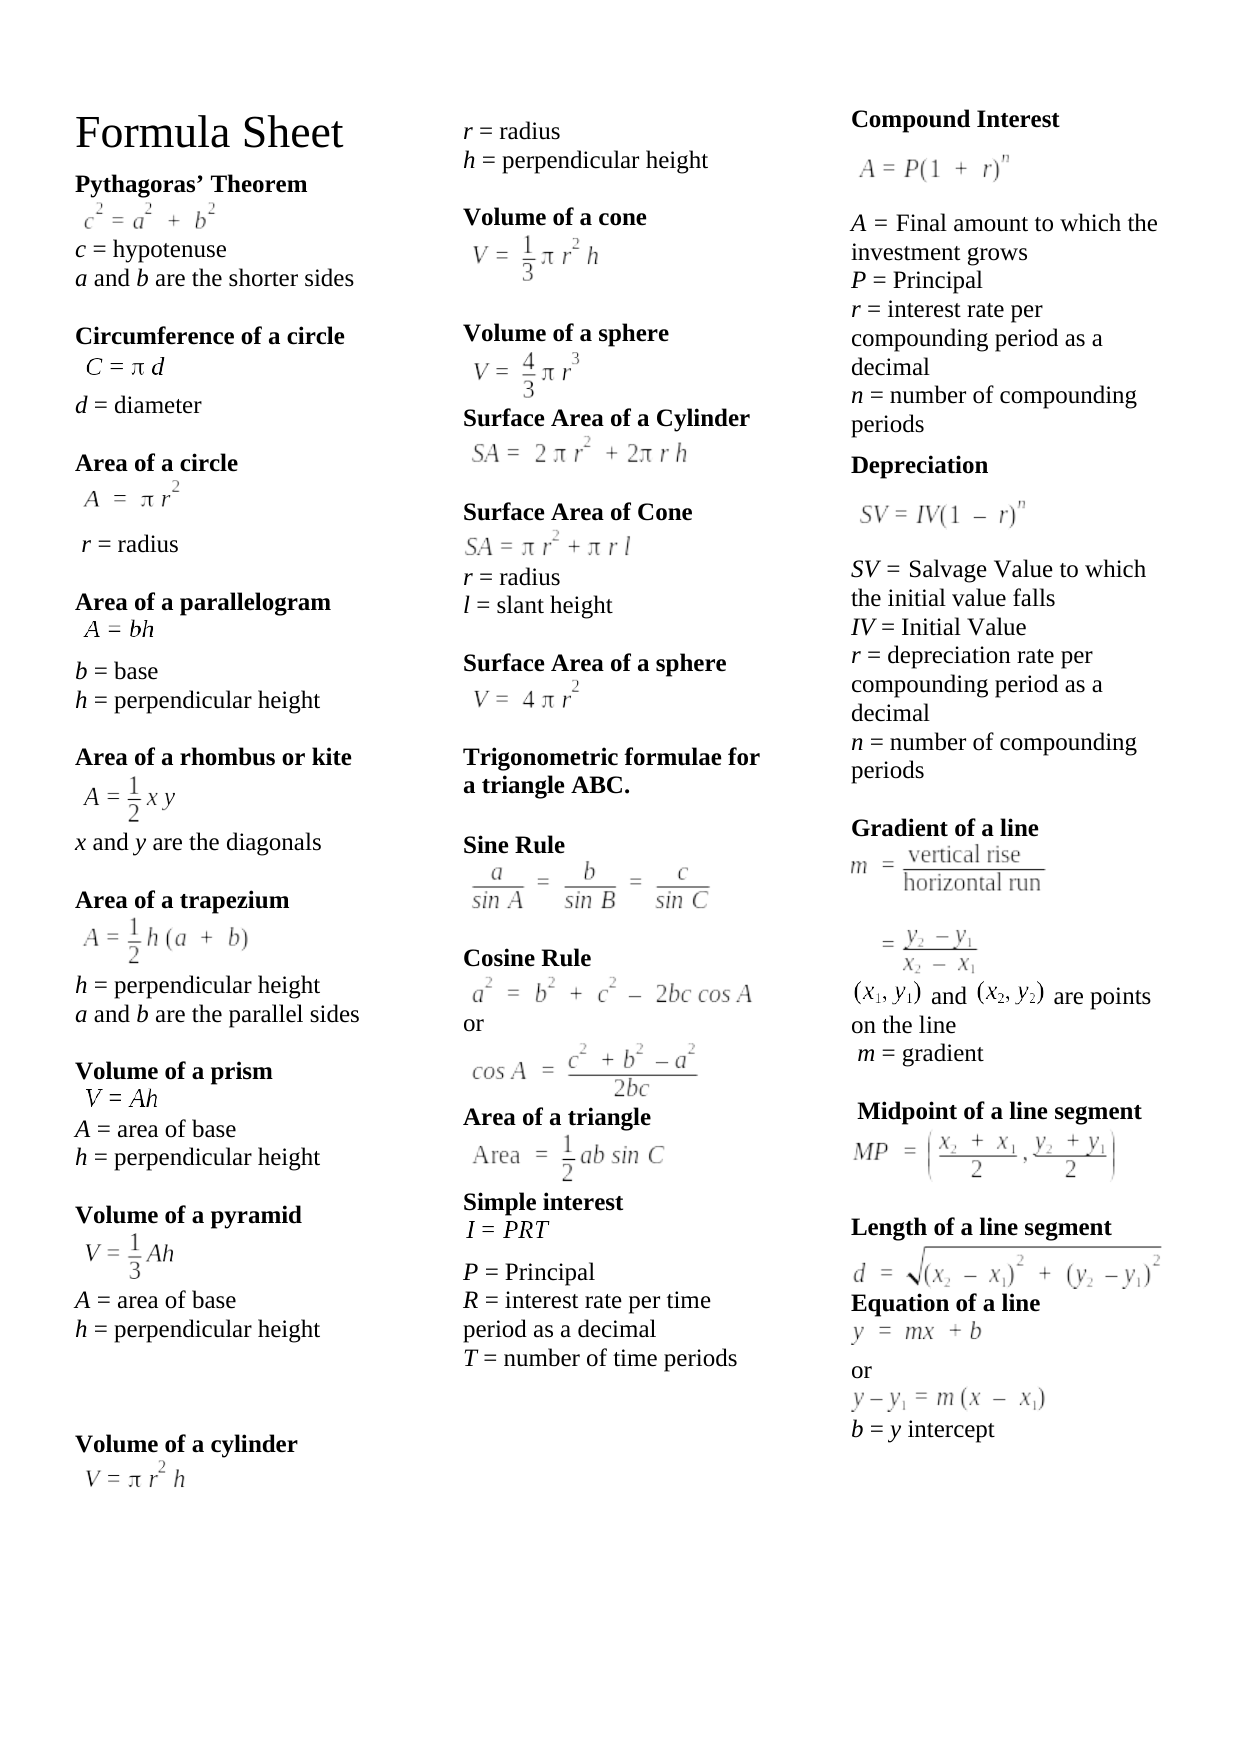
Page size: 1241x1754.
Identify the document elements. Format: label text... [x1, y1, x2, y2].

text h = perpendicular height [75, 1314, 389, 1342]
text l = slant height [463, 591, 777, 619]
text h = perpendicular height [75, 1142, 389, 1171]
text b = base [75, 656, 389, 685]
text h = perpendicular height [463, 145, 777, 174]
text A = Final amount to which the investment grows [851, 208, 1165, 266]
text Circumference of a circle [75, 321, 389, 349]
text SV = Salvage Value to which the initial value falls [851, 554, 1165, 612]
text or [463, 1008, 777, 1037]
text x and y are the diagonals [75, 827, 389, 856]
text Compound Interest [851, 104, 1165, 133]
text R = interest rate per time period as a decimal [463, 1286, 777, 1343]
text h = perpendicular height [75, 685, 389, 714]
text b = y intercept [851, 1414, 1165, 1443]
text d = diameter [75, 390, 389, 419]
text Volume of a pyramid [75, 1200, 389, 1229]
text P = Principal [463, 1257, 777, 1286]
text Surface Area of Cone [463, 497, 777, 526]
text Volume of a sphere [463, 318, 777, 347]
text IV = Initial Value [851, 612, 1165, 641]
text Volume of a cone [463, 202, 777, 231]
text Volume of a prism [75, 1056, 389, 1085]
text Area of a trapezium [75, 885, 389, 914]
text Depreciation [851, 451, 1165, 479]
text a and b are the parallel sides [75, 999, 389, 1027]
text Surface Area of a Cylinder [463, 403, 777, 432]
text a and b are the shorter sides [75, 263, 389, 292]
text Midpoint of a line segment [851, 1096, 1165, 1125]
text Simple interest [463, 1187, 777, 1216]
text Gradient of a line [851, 813, 1165, 842]
text and are points on the line [851, 977, 1165, 1038]
text Area of a circle [75, 448, 389, 476]
text Surface Area of a sphere [463, 648, 777, 677]
text n = number of compounding periods [851, 727, 1165, 784]
text r = radius [463, 104, 777, 145]
text P = Principal [851, 266, 1165, 294]
text Formula Sheet [75, 104, 389, 157]
text r = radius [75, 517, 389, 558]
text Sine Rule [463, 830, 777, 858]
text Pythagoras’ Theorem [75, 169, 389, 198]
text h = perpendicular height [75, 970, 389, 999]
text Area of a rhombus or kite [75, 742, 389, 771]
text Equation of a line [851, 1288, 1165, 1317]
text A = area of base [75, 1285, 389, 1314]
text Area of a parallelogram [75, 587, 389, 615]
text Trigonometric formulae for a triangle ABC. [463, 742, 777, 799]
text or [851, 1348, 1165, 1384]
text c = hypotenuse [75, 234, 389, 263]
text m = gradient [851, 1038, 1165, 1067]
text A = area of base [75, 1114, 389, 1142]
text Cosine Rule [463, 943, 777, 972]
text Area of a triangle [463, 1102, 777, 1131]
text Volume of a cylinder [75, 1429, 389, 1457]
text r = interest rate per compounding period as a decimal [851, 294, 1165, 381]
text Length of a line segment [851, 1212, 1165, 1241]
text n = number of compounding periods [851, 381, 1165, 438]
text r = depreciation rate per compounding period as a decimal [851, 641, 1165, 727]
text r = radius [463, 562, 777, 591]
text T = number of time periods [463, 1343, 777, 1372]
